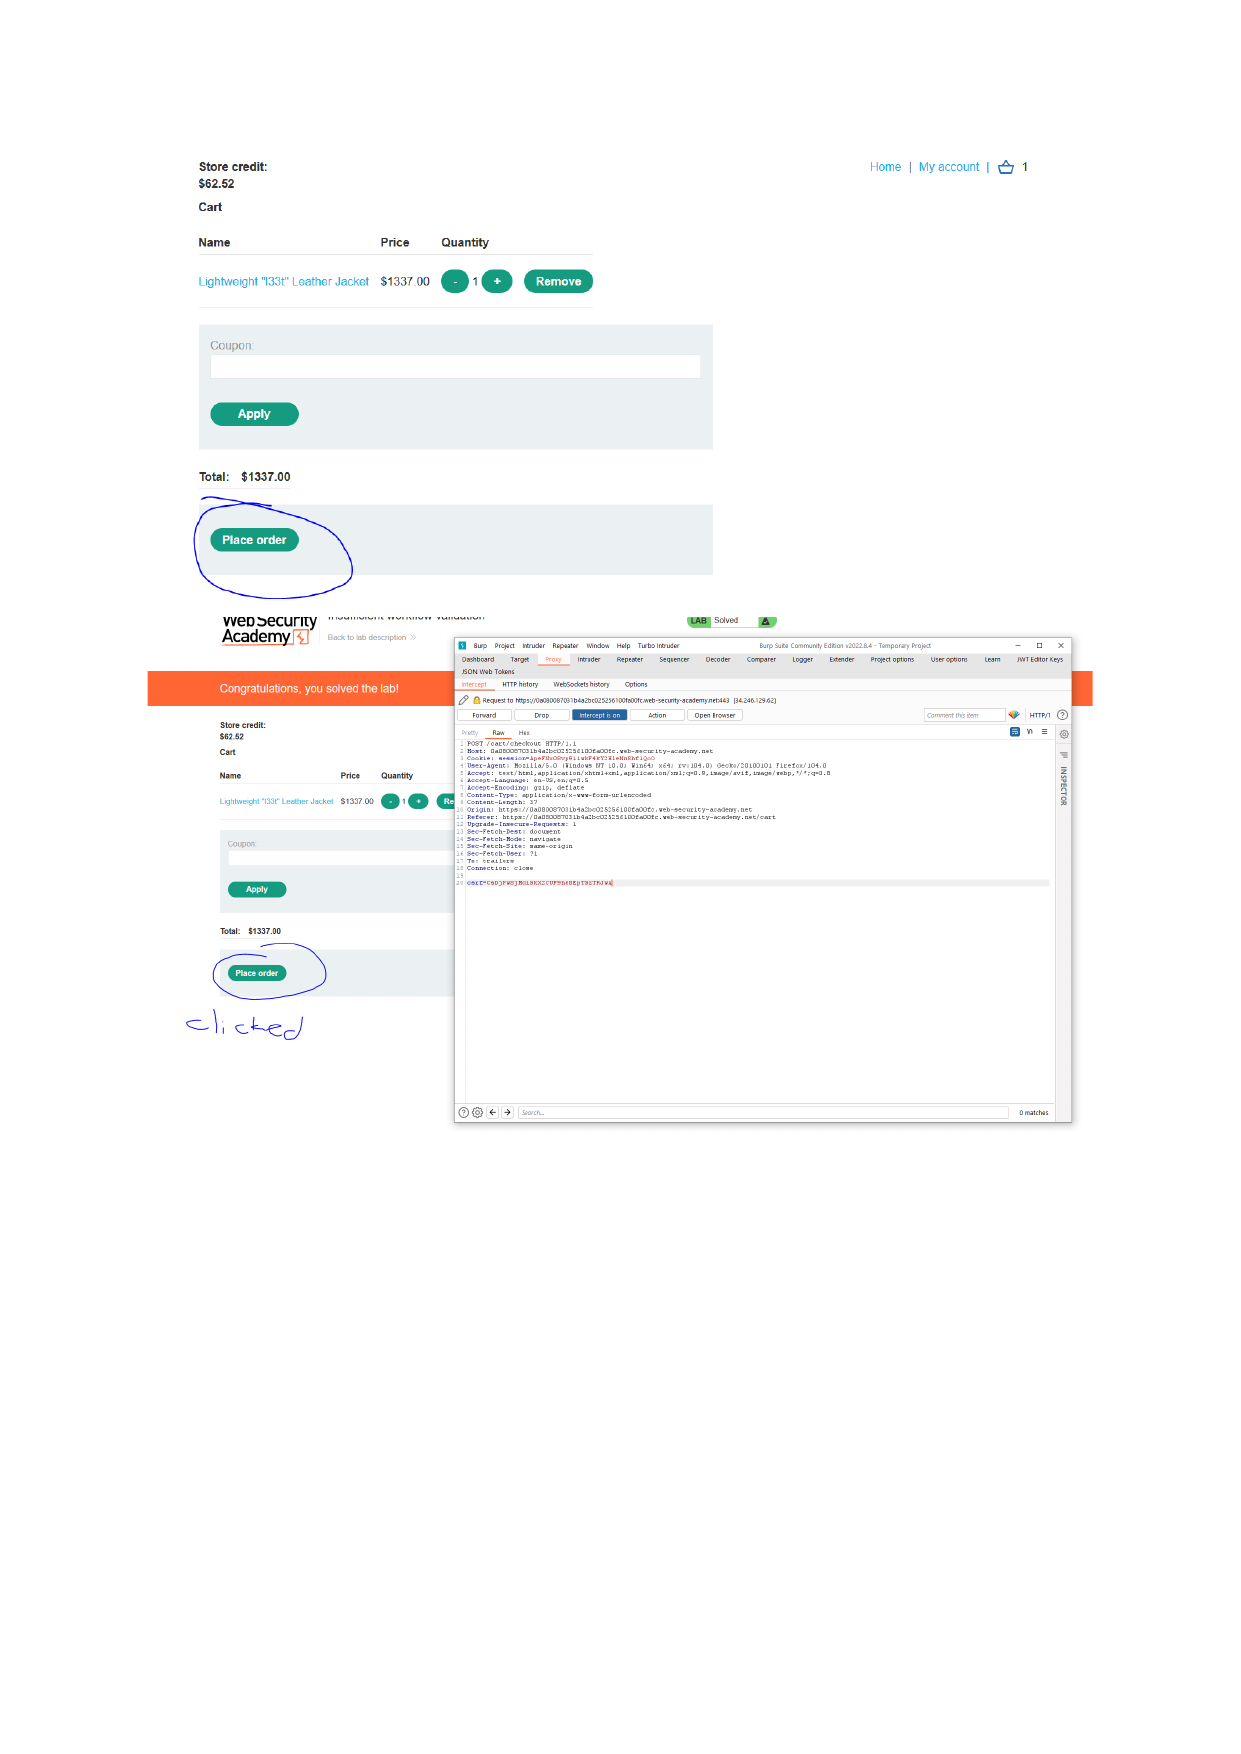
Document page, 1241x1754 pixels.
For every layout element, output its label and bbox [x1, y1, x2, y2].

picture [147, 617, 1093, 1147]
picture [147, 147, 1093, 599]
